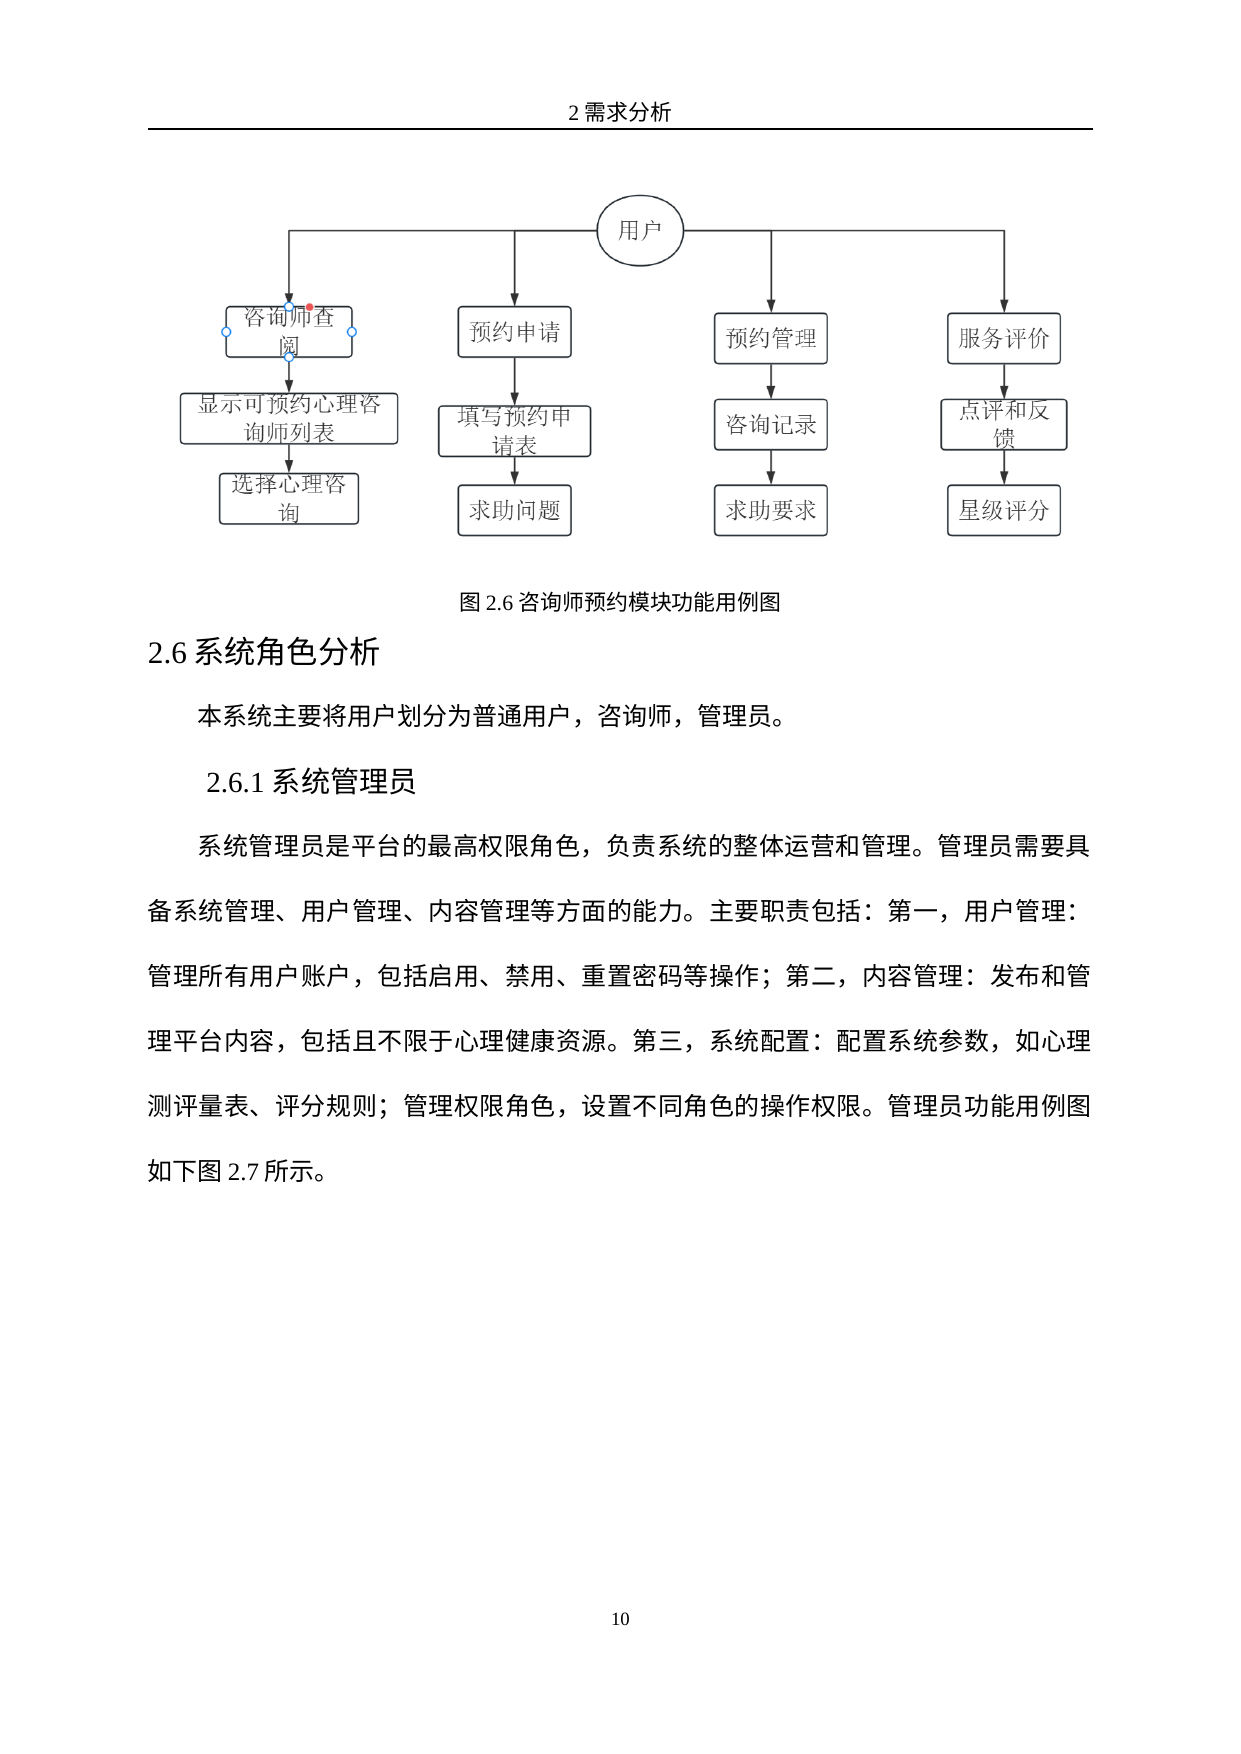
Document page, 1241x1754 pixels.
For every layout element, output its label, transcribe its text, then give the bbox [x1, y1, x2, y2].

text 本系统主要将用户划分为普通用户，咨询师，管理员。 [148, 682, 1093, 747]
text 图2.6 咨询师预约模块功能用例图 [148, 584, 1093, 617]
text 2.6系统角色分析 [148, 617, 1093, 682]
text 系统管理员是平台的最高权限角色，负责系统的整体运营和管理。管理员需要具备系统管理、用户管理、内容管理等方面的能力。主要职责包括：第一，用户管理：管理所有用户账户，包括启用、禁用、重置密码等操作；第二，内容管理：发布和管理平台内容，包括且不限于心理健康资源。第三，系统配置：配置系统参数，如心理测评量表、评分规则；管理权限角色，设置不同角色的操作权限。管理员功能用例图如下图2.7所示。 [148, 812, 1093, 1202]
subtitle 2.6.1 系统管理员 [148, 747, 1093, 812]
picture [147, 162, 1093, 578]
